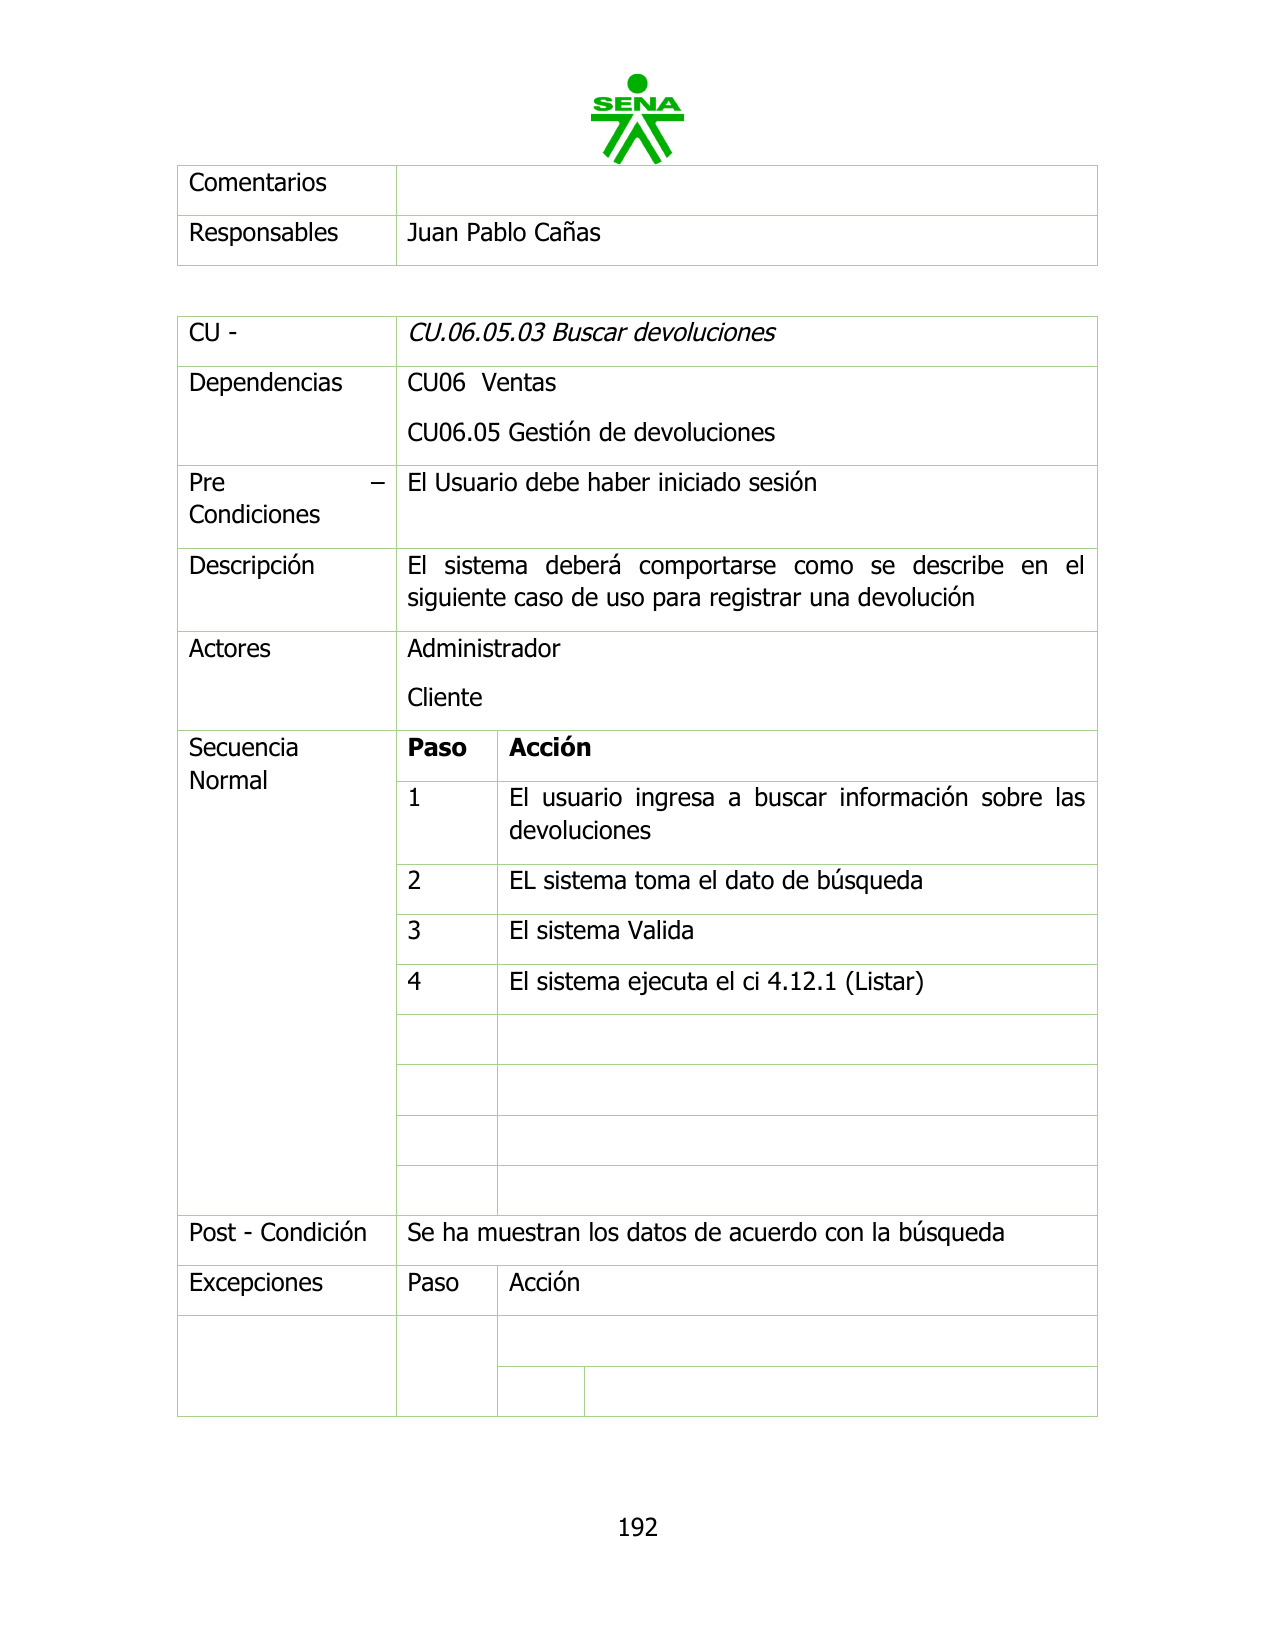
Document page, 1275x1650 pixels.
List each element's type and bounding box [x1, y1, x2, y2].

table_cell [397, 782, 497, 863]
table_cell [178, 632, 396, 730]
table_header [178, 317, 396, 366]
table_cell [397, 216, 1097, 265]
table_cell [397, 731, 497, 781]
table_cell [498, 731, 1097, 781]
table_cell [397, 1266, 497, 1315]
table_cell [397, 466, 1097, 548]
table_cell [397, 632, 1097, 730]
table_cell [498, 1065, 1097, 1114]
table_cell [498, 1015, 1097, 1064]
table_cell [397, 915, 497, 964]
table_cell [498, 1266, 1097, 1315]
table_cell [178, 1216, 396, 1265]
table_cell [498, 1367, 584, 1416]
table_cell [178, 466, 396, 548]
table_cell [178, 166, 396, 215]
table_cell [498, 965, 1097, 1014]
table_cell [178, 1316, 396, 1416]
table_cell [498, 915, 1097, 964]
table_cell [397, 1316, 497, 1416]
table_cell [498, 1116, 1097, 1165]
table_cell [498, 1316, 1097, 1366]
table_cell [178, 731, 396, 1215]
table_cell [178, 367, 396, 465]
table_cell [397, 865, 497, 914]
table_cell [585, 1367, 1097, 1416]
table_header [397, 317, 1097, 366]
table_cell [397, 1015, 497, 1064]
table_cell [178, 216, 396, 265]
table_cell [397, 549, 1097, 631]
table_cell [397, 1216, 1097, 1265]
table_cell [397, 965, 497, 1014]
picture [591, 73, 685, 165]
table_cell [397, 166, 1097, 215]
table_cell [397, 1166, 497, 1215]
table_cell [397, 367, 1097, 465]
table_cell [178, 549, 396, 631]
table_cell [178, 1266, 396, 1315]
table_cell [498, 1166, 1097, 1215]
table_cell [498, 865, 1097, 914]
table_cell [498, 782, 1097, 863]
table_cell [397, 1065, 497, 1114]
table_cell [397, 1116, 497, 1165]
